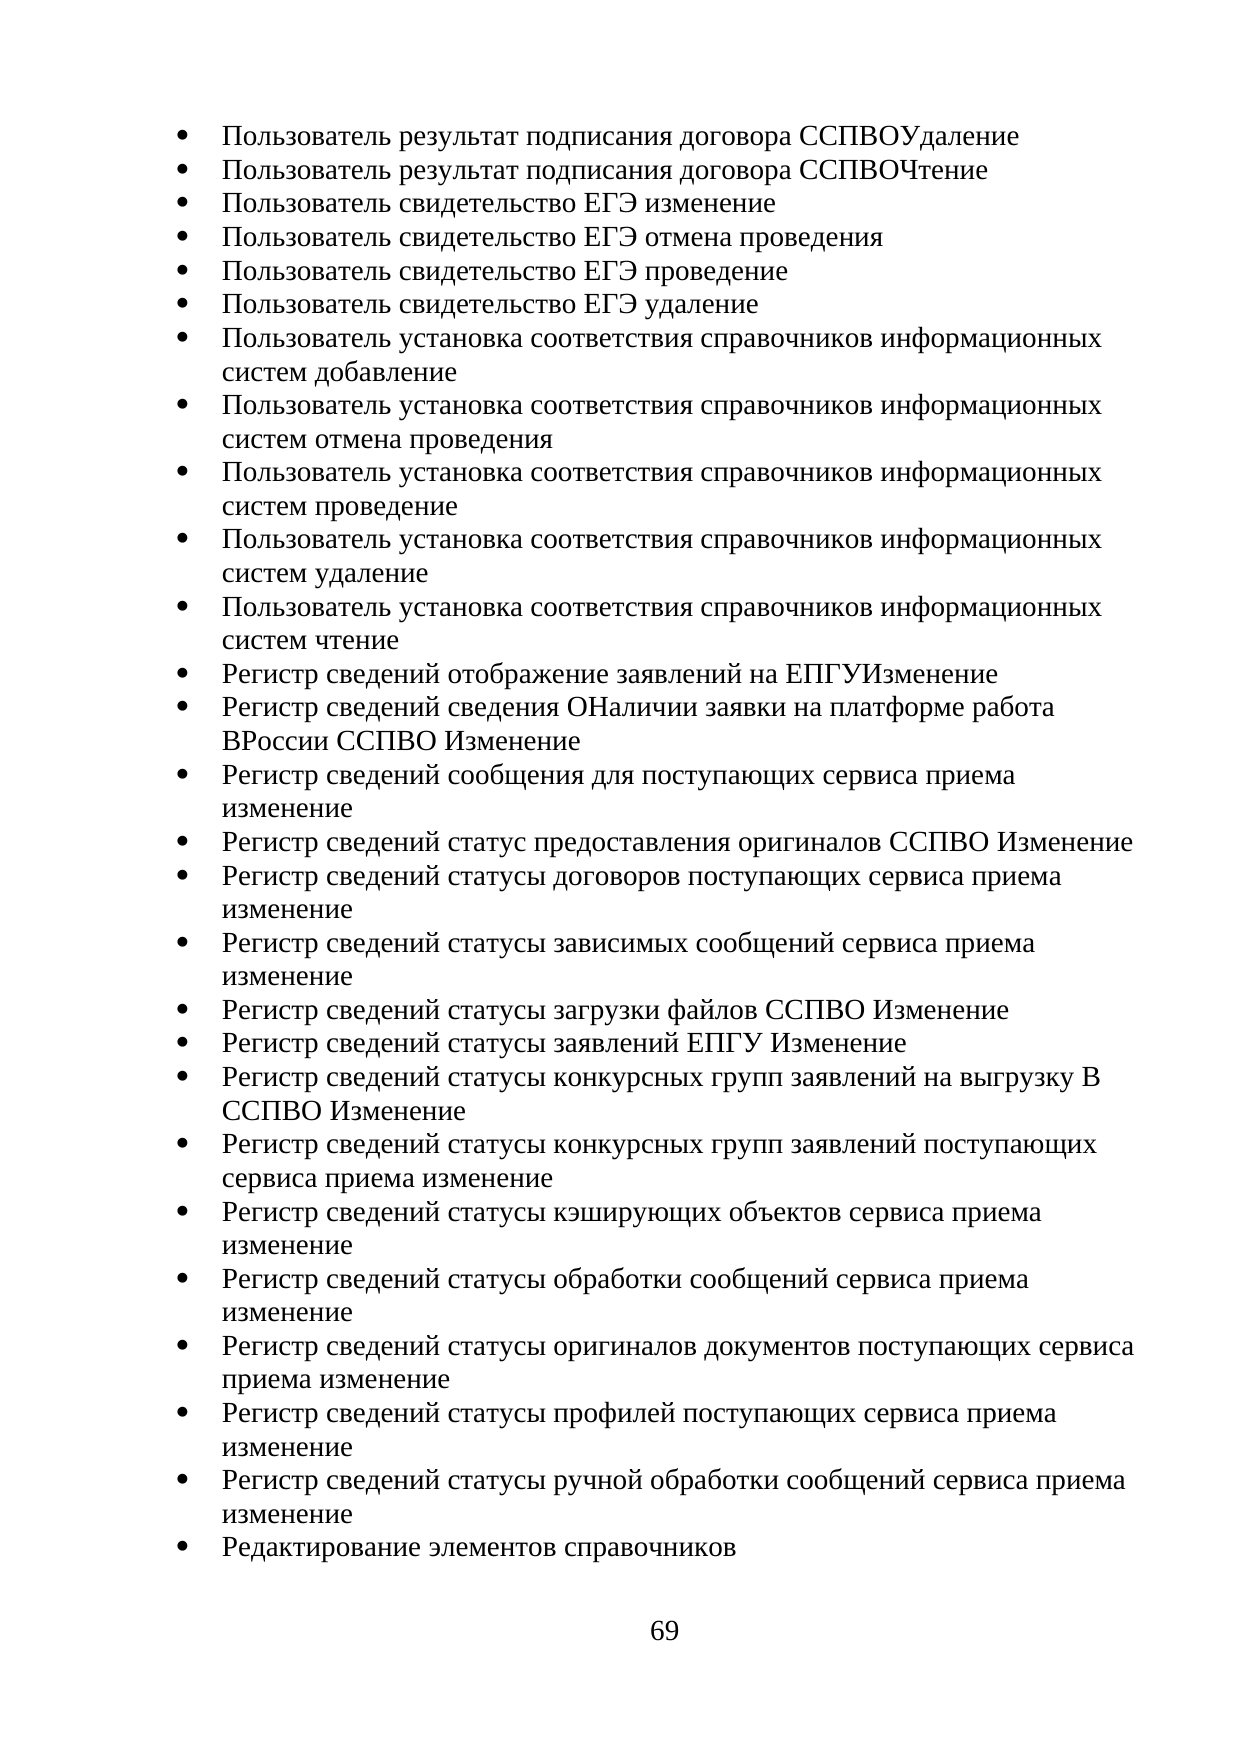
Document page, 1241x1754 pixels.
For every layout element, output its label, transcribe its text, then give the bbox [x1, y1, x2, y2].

list Пользователь результат подписания договора ССПВОЧтение [177, 152, 1152, 185]
list Регистр сведений статусы конкурсных групп заявлений на выгрузку В ССПВО Изменение [177, 1059, 1152, 1126]
list Регистр сведений статусы конкурсных групп заявлений поступающих сервиса приема изменение [177, 1126, 1152, 1194]
list Регистр сведений сообщения для поступающих сервиса приема изменение [177, 757, 1152, 824]
list Регистр сведений статусы обработки сообщений сервиса приема изменение [177, 1261, 1152, 1328]
list Регистр сведений статусы профилей поступающих сервиса приема изменение [177, 1395, 1152, 1462]
list Регистр сведений статусы зависимых сообщений сервиса приема изменение [177, 925, 1152, 992]
list Пользователь установка соответствия справочников информационных систем проведение [177, 454, 1152, 522]
list Пользователь установка соответствия справочников информационных систем удаление [177, 522, 1152, 589]
list Пользователь установка соответствия справочников информационных систем чтение [177, 589, 1152, 656]
list Регистр сведений статусы загрузки файлов ССПВО Изменение [177, 992, 1152, 1026]
list Пользователь свидетельство ЕГЭ изменение [177, 185, 1152, 219]
list Пользователь результат подписания договора ССПВОУдаление [177, 118, 1152, 152]
list Регистр сведений статусы договоров поступающих сервиса приема изменение [177, 858, 1152, 925]
list Регистр сведений статусы кэширующих объектов сервиса приема изменение [177, 1194, 1152, 1261]
list Пользователь свидетельство ЕГЭ удаление [177, 286, 1152, 320]
list Регистр сведений статус предоставления оригиналов ССПВО Изменение [177, 824, 1152, 858]
list Редактирование элементов справочников [177, 1529, 1152, 1563]
list Пользователь свидетельство ЕГЭ проведение [177, 253, 1152, 286]
list Регистр сведений статусы ручной обработки сообщений сервиса приема изменение [177, 1462, 1152, 1529]
list Регистр сведений статусы оригиналов документов поступающих сервиса приема изменение [177, 1328, 1152, 1395]
list Регистр сведений отображение заявлений на ЕПГУИзменение [177, 656, 1152, 689]
list Пользователь установка соответствия справочников информационных систем добавление [177, 320, 1152, 387]
list Регистр сведений статусы заявлений ЕПГУ Изменение [177, 1026, 1152, 1059]
list Пользователь свидетельство ЕГЭ отмена проведения [177, 219, 1152, 253]
list Регистр сведений сведения ОНаличии заявки на платформе работа ВРоссии ССПВО Изменение [177, 689, 1152, 757]
list Пользователь установка соответствия справочников информационных систем отмена проведения [177, 387, 1152, 454]
